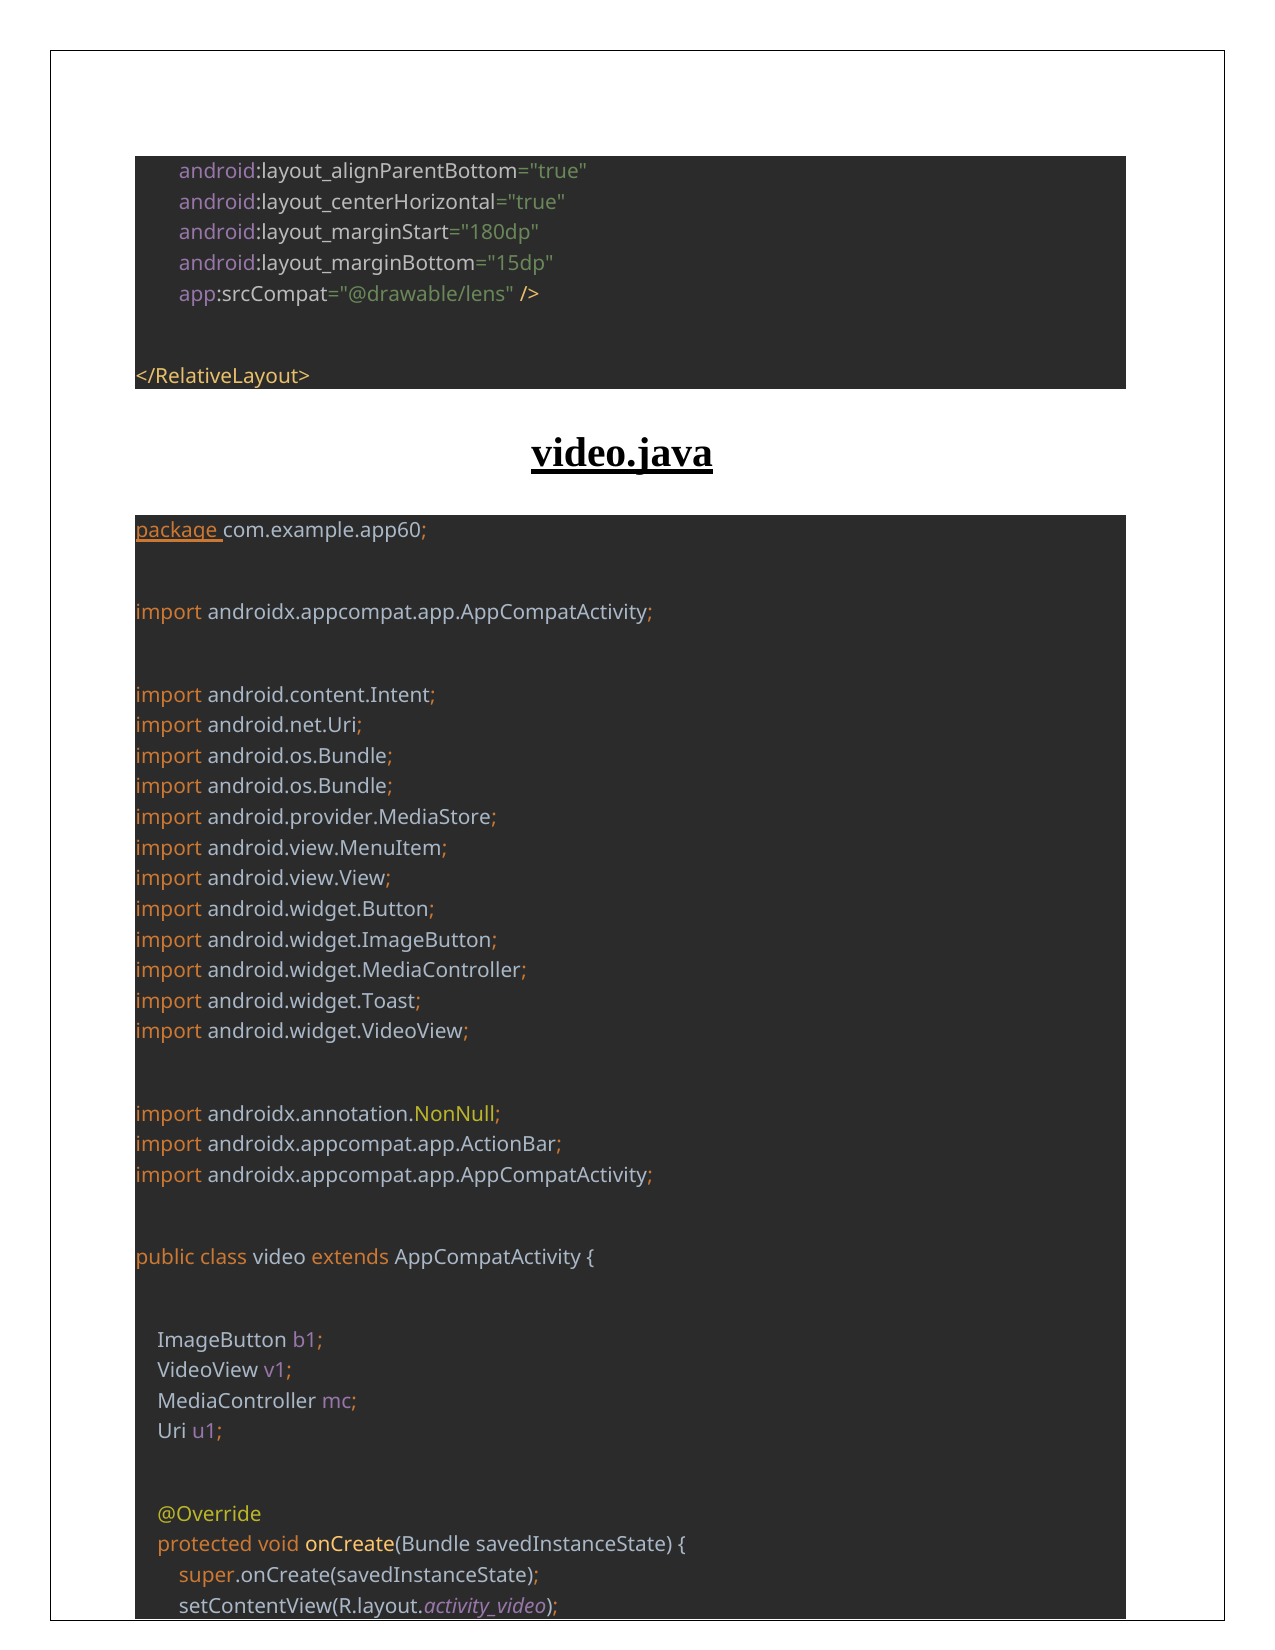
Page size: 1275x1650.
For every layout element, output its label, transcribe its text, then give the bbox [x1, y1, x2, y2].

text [135, 515, 1126, 1619]
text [135, 156, 1126, 389]
text video.java [135, 428, 1126, 476]
